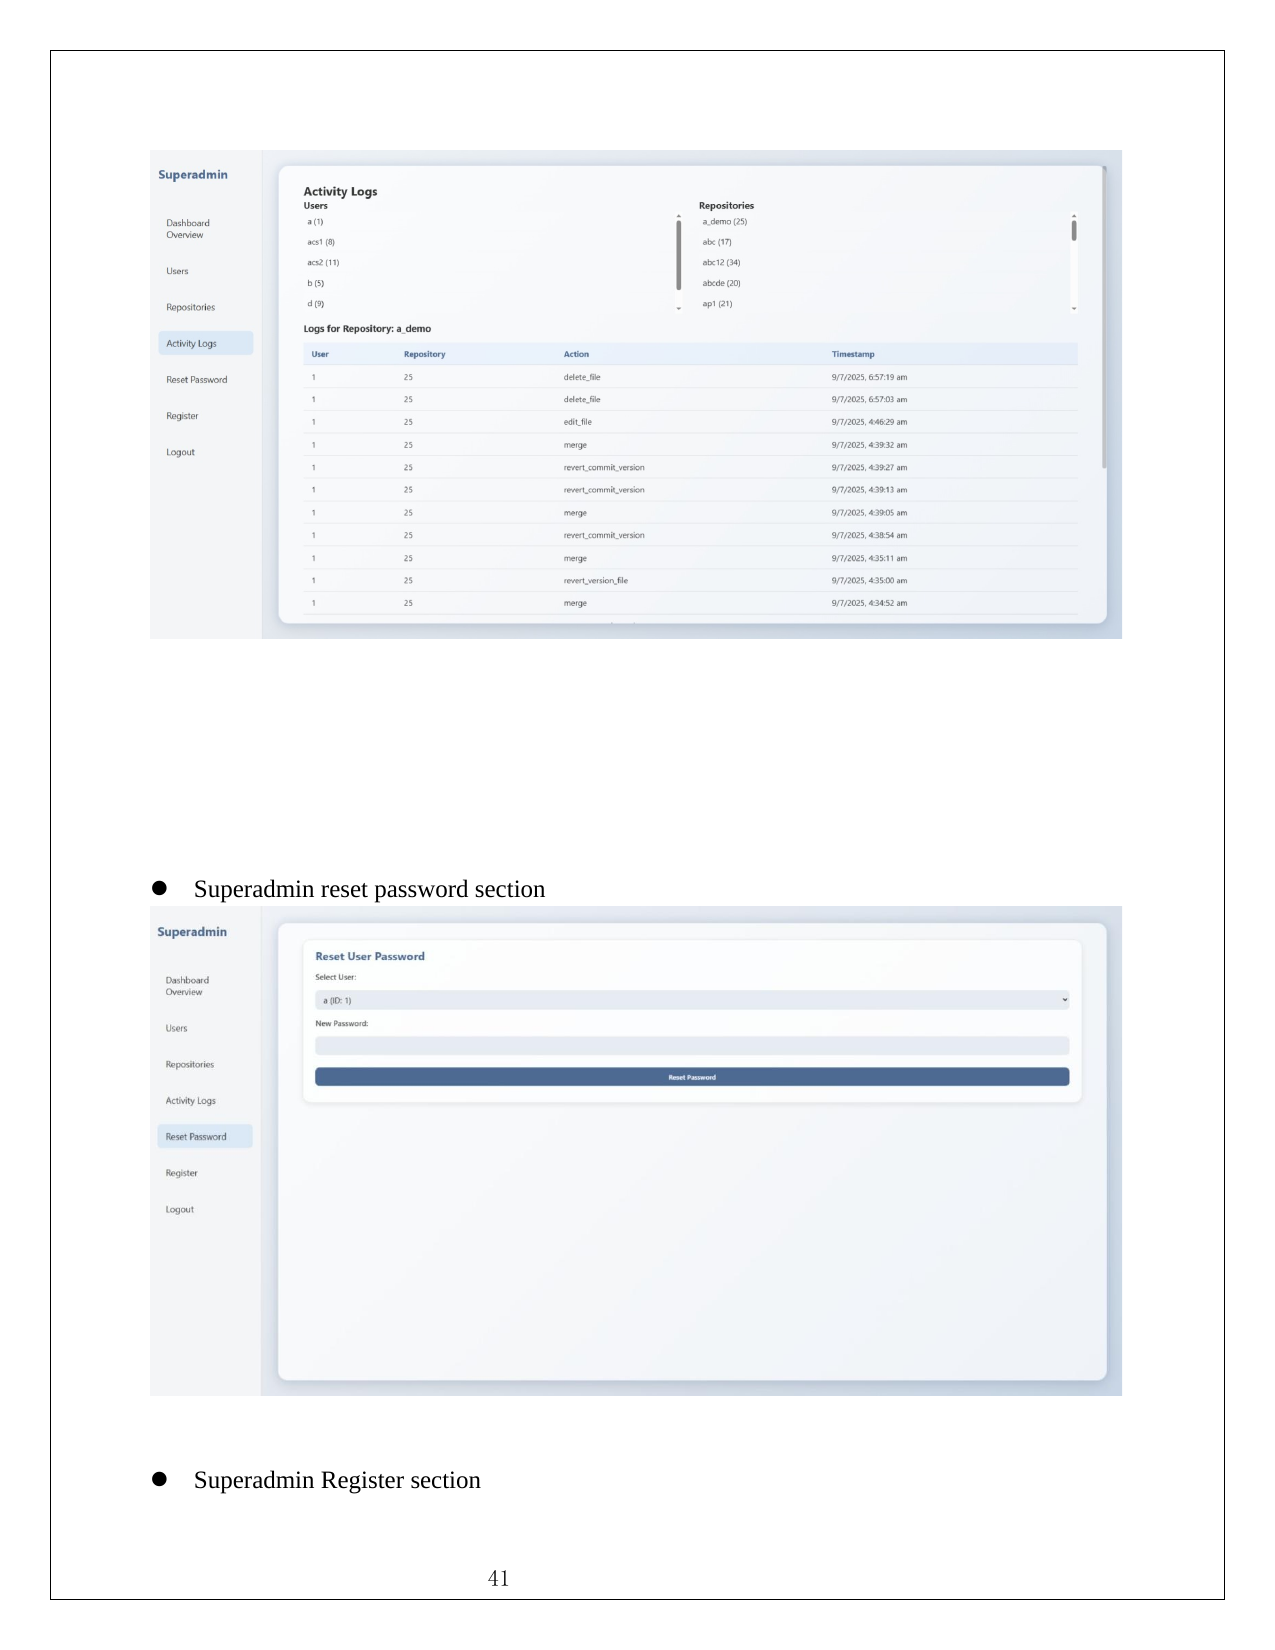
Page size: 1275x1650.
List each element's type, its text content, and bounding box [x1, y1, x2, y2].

picture [150, 906, 1123, 1396]
list Superadmin Register section [150, 1466, 1125, 1494]
picture [150, 150, 1123, 639]
list Superadmin reset password section [150, 874, 1125, 903]
